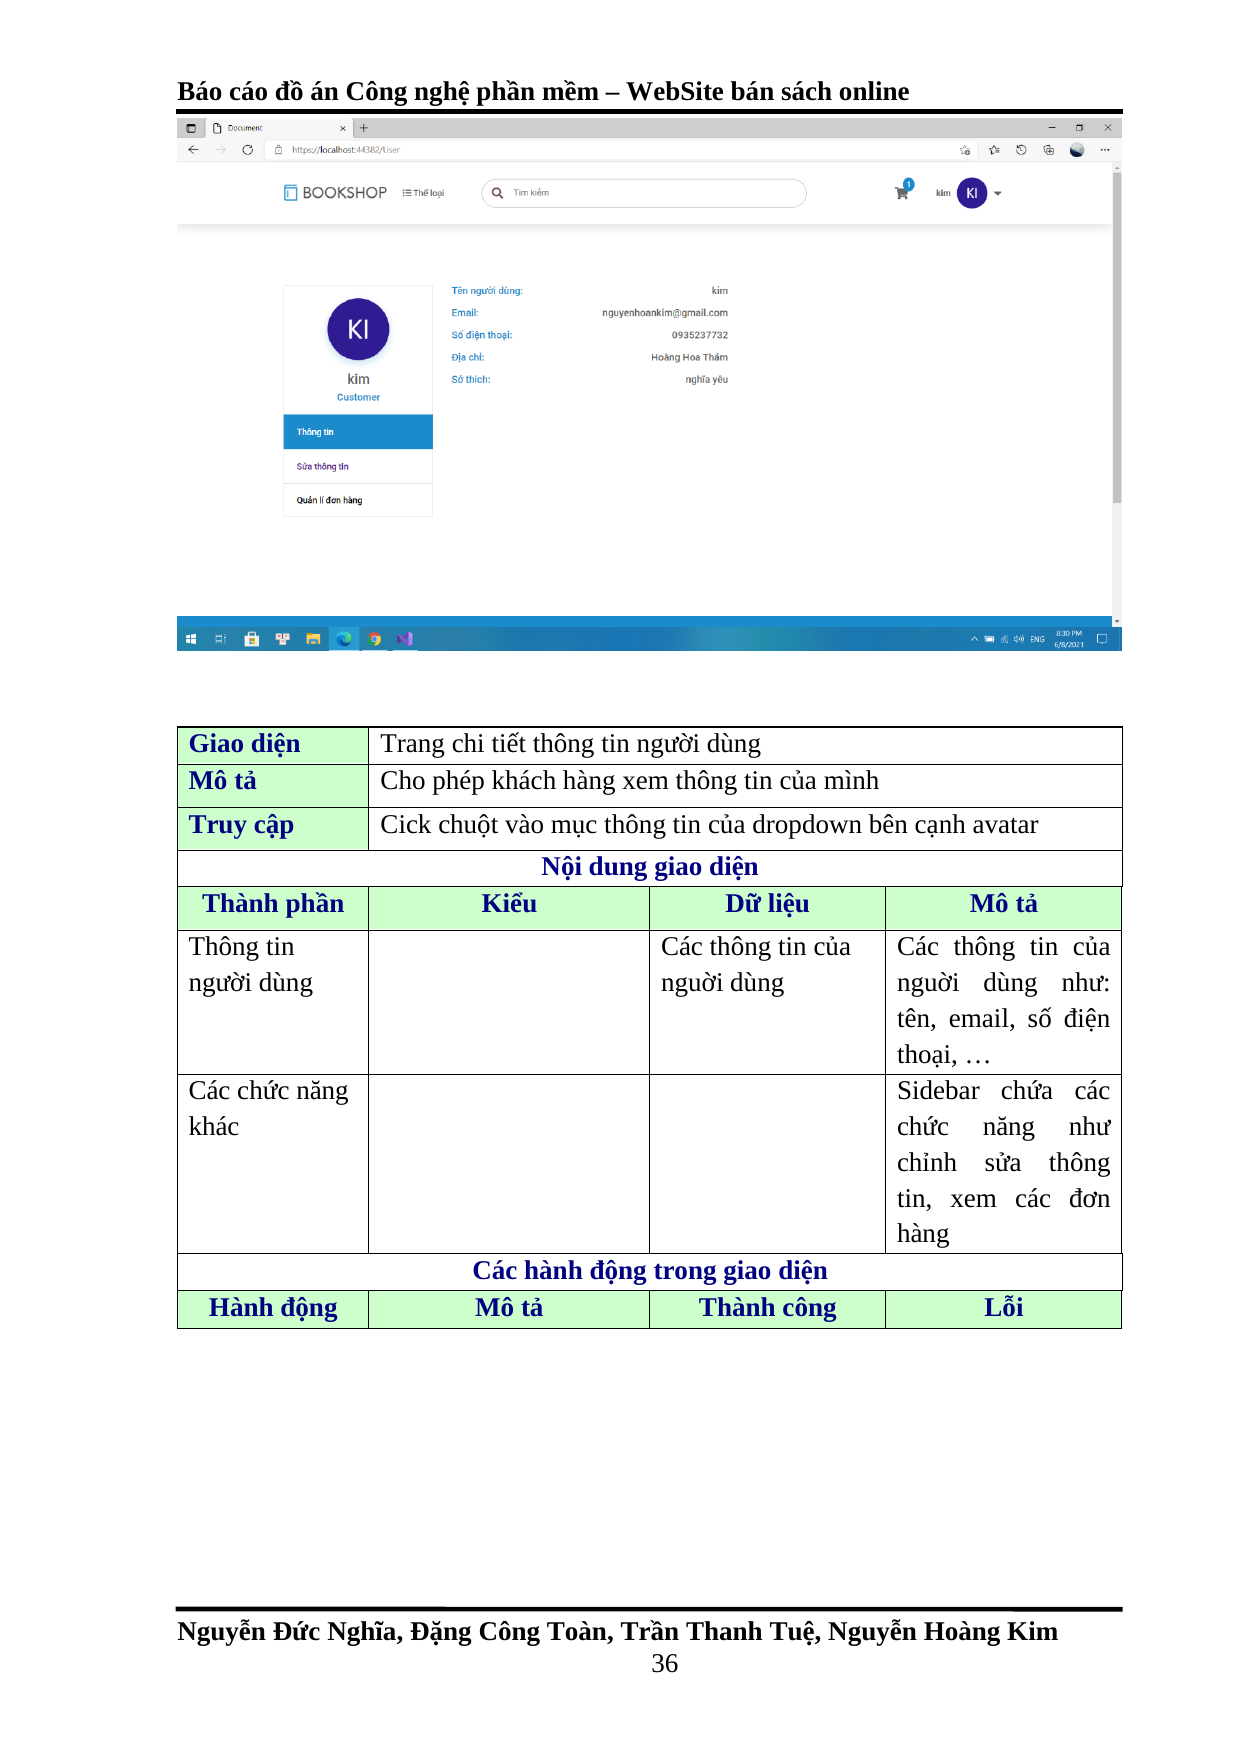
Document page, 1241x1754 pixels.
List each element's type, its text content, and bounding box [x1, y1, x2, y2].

table_cell Dữ liệu [650, 887, 885, 929]
table_header Giao diện [178, 728, 368, 763]
table_cell Cick chuột vào mục thông tin của dropdown bên cạnh avatar [369, 808, 1122, 849]
table_cell Mô tả [886, 887, 1121, 929]
table_cell Các hành động trong giao diện [178, 1254, 1122, 1290]
table_cell [650, 1075, 885, 1253]
table_cell Mô tả [369, 1291, 649, 1328]
table_cell Thành phần [178, 887, 368, 929]
table_cell Kiểu [369, 887, 649, 929]
table_cell Các thông tin của nguời dùng như: tên, email, số điện thoại, … [886, 931, 1121, 1073]
table_cell Cho phép khách hàng xem thông tin của mình [369, 765, 1122, 807]
table_cell Sidebar chứa các chức năng như chỉnh sửa thông tin, xem các đơn hàng [886, 1075, 1121, 1253]
table_header Trang chi tiết thông tin người dùng [369, 728, 1122, 763]
table_cell Hành động [178, 1291, 368, 1328]
table_cell Mô tả [178, 765, 368, 807]
table_cell Thành công [650, 1291, 885, 1328]
table_cell Nội dung giao diện [178, 851, 1122, 886]
picture [177, 118, 1122, 651]
table_cell Các chức năng khác [178, 1075, 368, 1253]
table_cell Truy cập [178, 808, 368, 849]
table_cell Các thông tin của nguời dùng [650, 931, 885, 1073]
table_cell [369, 931, 649, 1073]
table_cell [369, 1075, 649, 1253]
table_cell Lỗi [886, 1291, 1121, 1328]
table_cell Thông tin người dùng [178, 931, 368, 1073]
